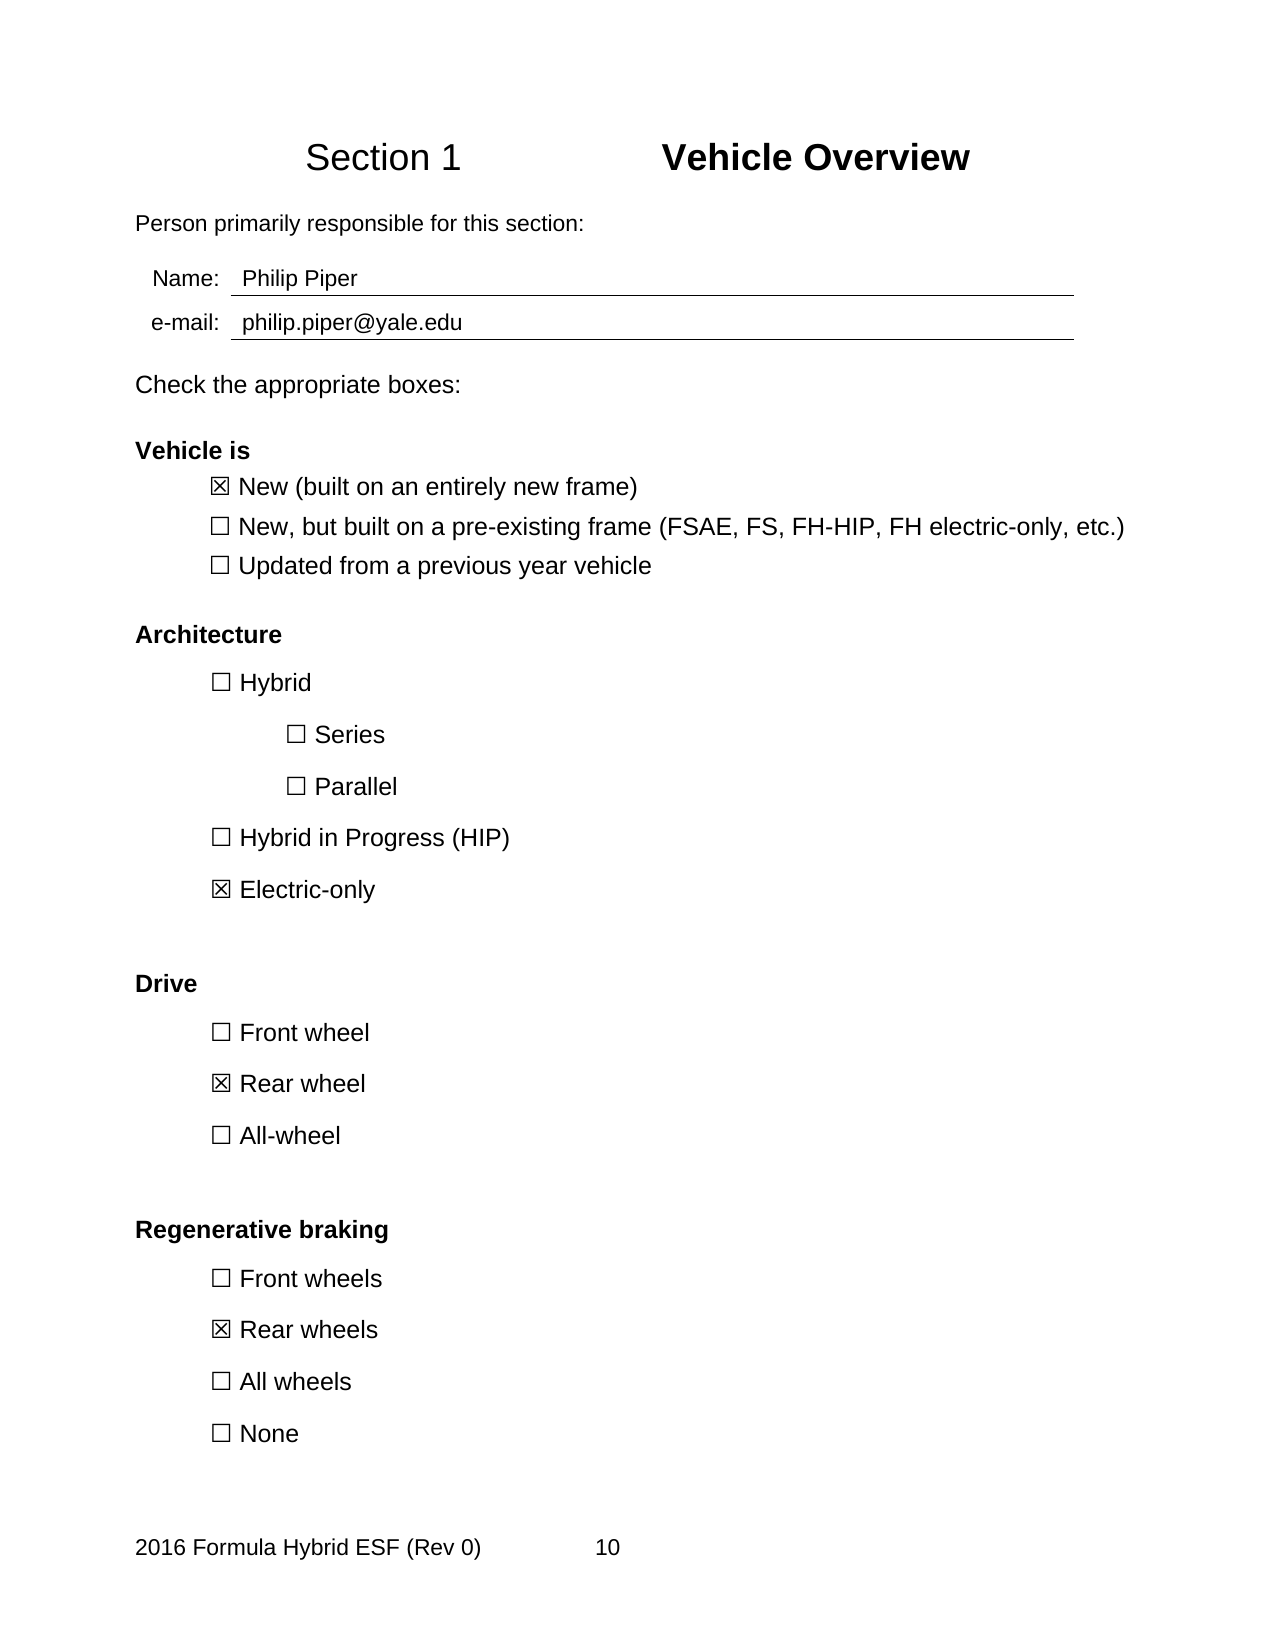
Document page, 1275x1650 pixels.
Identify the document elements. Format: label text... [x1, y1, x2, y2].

list Electric-only [210, 872, 1140, 906]
table_cell e-mail: [135, 295, 231, 339]
text Check the appropriate boxes: [135, 370, 1140, 399]
table_header Philip Piper [231, 252, 1074, 295]
list Parallel [285, 768, 1140, 802]
list Hybrid [210, 665, 1140, 699]
text Updated from a previous year vehicle [135, 547, 1140, 581]
text Regenerative braking [135, 1215, 1140, 1244]
text New (built on an entirely new frame) [135, 469, 1140, 503]
list All wheels [210, 1364, 1140, 1398]
text Person primarily responsible for this section: [135, 209, 1140, 236]
text Vehicle is [135, 436, 1140, 465]
subtitle Vehicle Overview [135, 135, 1140, 178]
list None [210, 1416, 1140, 1449]
list Front wheels [210, 1261, 1140, 1294]
text Architecture [135, 619, 1140, 648]
text Drive [135, 969, 1140, 998]
text New, but built on a pre-existing frame (FSAE, FS, FH-HIP, FH electric-only, etc.) [135, 508, 1140, 542]
list Hybrid in Progress (HIP) [210, 820, 1140, 854]
table_cell philip.piper@yale.edu [231, 296, 1074, 339]
table_header Name: [135, 252, 231, 295]
list Rear wheels [210, 1312, 1140, 1346]
list Rear wheel [210, 1066, 1140, 1100]
list All-wheel [210, 1118, 1140, 1152]
list Series [285, 717, 1140, 751]
list Front wheel [210, 1014, 1140, 1048]
